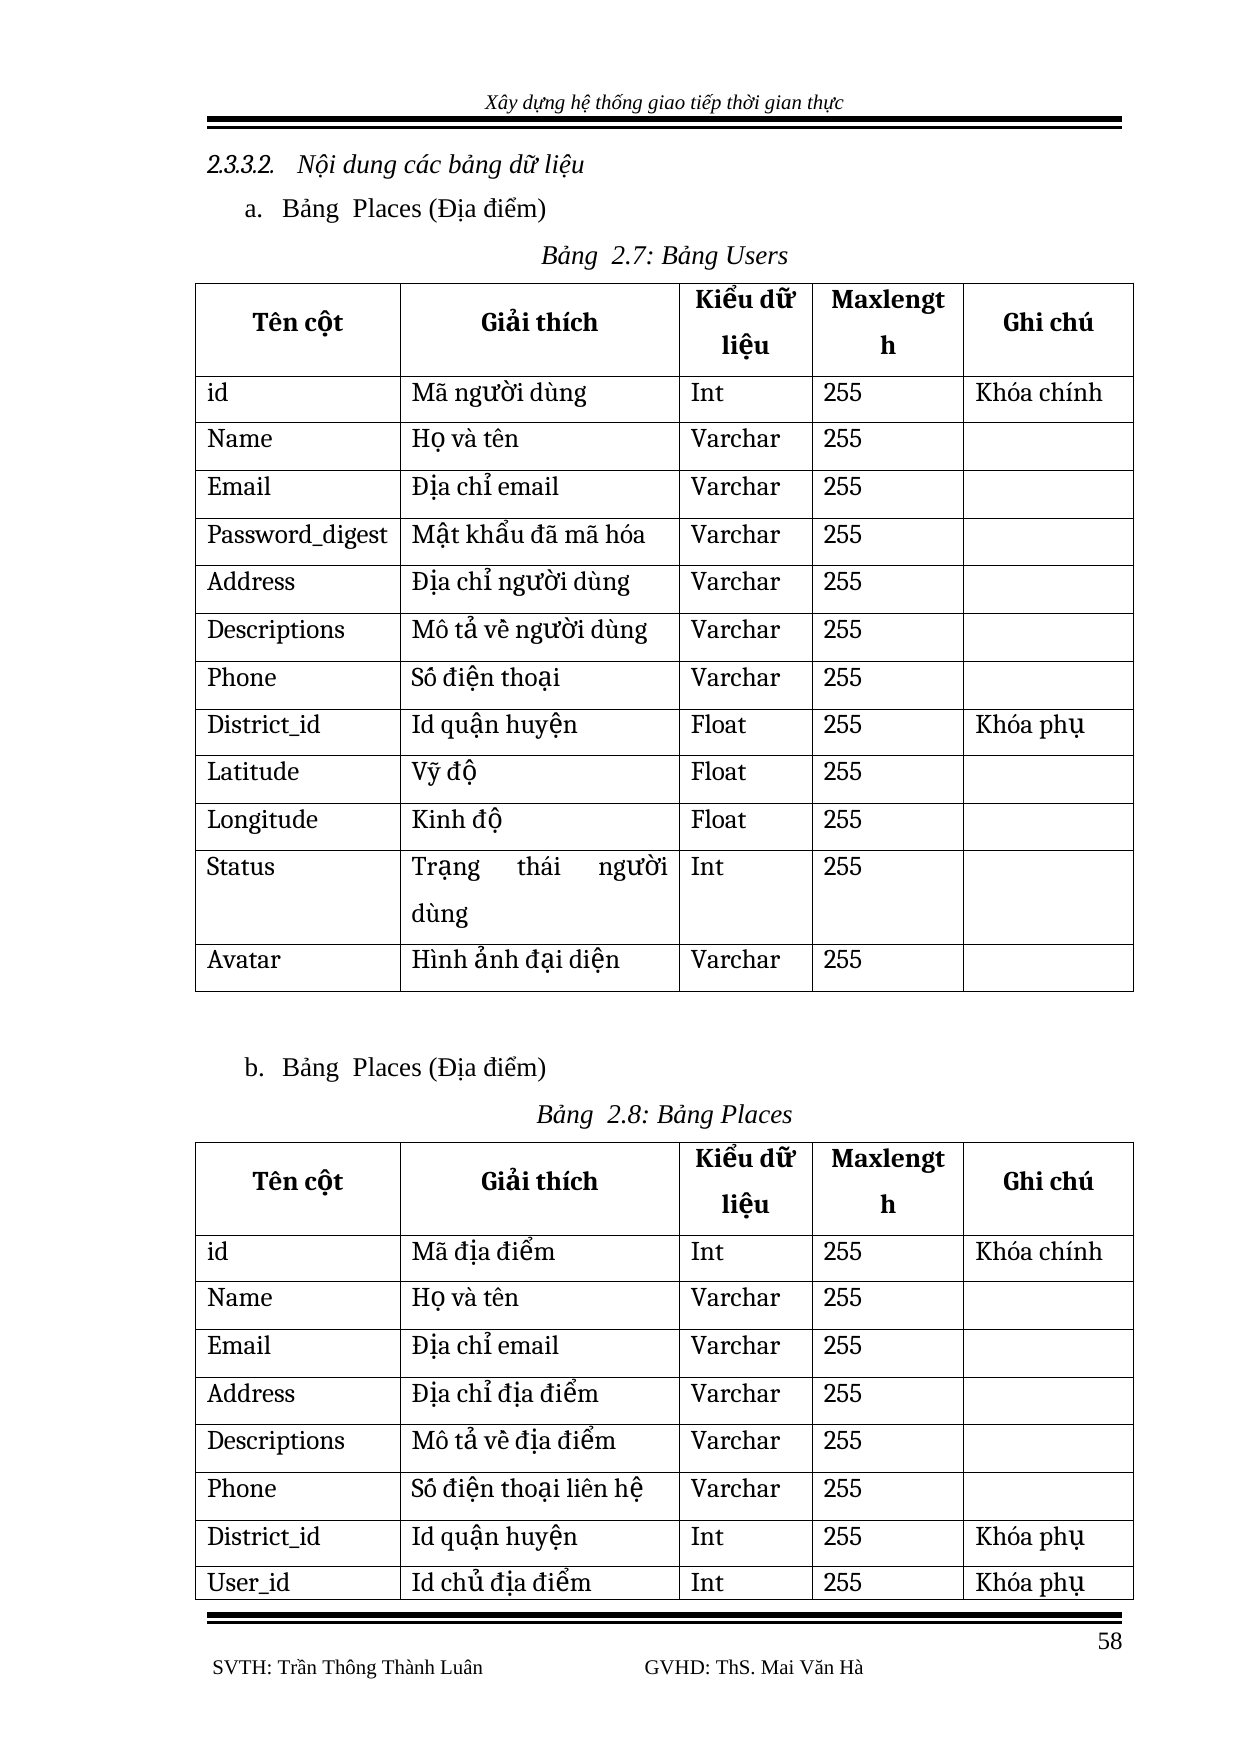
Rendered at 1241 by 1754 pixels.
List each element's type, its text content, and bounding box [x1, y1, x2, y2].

table_cell Float [680, 710, 812, 755]
table_cell Avatar [196, 945, 400, 991]
table_cell Int [680, 851, 812, 943]
table_cell Varchar [680, 566, 812, 613]
table_cell Longitude [196, 804, 400, 850]
table_cell Varchar [680, 1473, 812, 1520]
table_cell 255 [813, 519, 963, 565]
table_cell Phone [196, 1473, 400, 1520]
table_cell Mô tả về địa điểm [401, 1425, 679, 1472]
table_cell [964, 1473, 1133, 1520]
table_cell Int [680, 1236, 812, 1281]
table_cell Địa chỉ địa điểm [401, 1378, 679, 1424]
table_cell Status [196, 851, 400, 943]
table_cell 255 [813, 662, 963, 708]
table_cell Địa chỉ email [401, 471, 679, 518]
table_cell Địa chỉ email [401, 1330, 679, 1377]
table_cell Khóa phụ [964, 1567, 1133, 1598]
table_cell [964, 423, 1133, 470]
table_cell Int [680, 377, 812, 422]
table_header Maxlength [813, 284, 963, 376]
table_cell [964, 662, 1133, 708]
list Bảng Places (Địa điểm) [244, 1051, 1122, 1082]
table_cell 255 [813, 1282, 963, 1329]
table_cell Địa chỉ người dùng [401, 566, 679, 613]
table_header Ghi chú [964, 1143, 1133, 1235]
table_header Kiểu dữ liệu [680, 284, 812, 376]
table_cell Kinh độ [401, 804, 679, 850]
table_cell [964, 945, 1133, 991]
table_cell Float [680, 804, 812, 850]
table_cell [964, 804, 1133, 850]
table_cell [964, 614, 1133, 661]
table_cell [964, 471, 1133, 518]
text Bảng 2.8: Bảng Places [207, 1098, 1122, 1129]
table_cell Email [196, 471, 400, 518]
table_cell Số điện thoại [401, 662, 679, 708]
table_cell User_id [196, 1567, 400, 1598]
table_cell 255 [813, 471, 963, 518]
table_cell Id quận huyện [401, 1521, 679, 1566]
table_cell Họ và tên [401, 423, 679, 470]
table_cell Int [680, 1521, 812, 1566]
table_cell Hình ảnh đại diện [401, 945, 679, 991]
table_cell [964, 851, 1133, 943]
table_header Giải thích [401, 284, 679, 376]
table_cell Phone [196, 662, 400, 708]
table_cell 255 [813, 851, 963, 943]
text Bảng 2.7: Bảng Users [207, 239, 1122, 270]
table_cell Varchar [680, 519, 812, 565]
table_cell Số điện thoại liên hệ [401, 1473, 679, 1520]
table_cell 255 [813, 710, 963, 755]
list Nội dung các bảng dữ liệu [207, 148, 1122, 180]
table_cell Họ và tên [401, 1282, 679, 1329]
table_cell 255 [813, 1473, 963, 1520]
table_cell Descriptions [196, 614, 400, 661]
table_cell Password_digest [196, 519, 400, 565]
table_cell Id chủ địa điểm [401, 1567, 679, 1598]
table_cell 255 [813, 1330, 963, 1377]
table_cell [964, 519, 1133, 565]
table_cell Khóa phụ [964, 1521, 1133, 1566]
table_cell 255 [813, 945, 963, 991]
table_cell Float [680, 756, 812, 803]
table_cell 255 [813, 756, 963, 803]
table_cell Mã người dùng [401, 377, 679, 422]
table_cell id [196, 377, 400, 422]
table_cell Address [196, 566, 400, 613]
table_cell 255 [813, 566, 963, 613]
table_cell Khóa chính [964, 1236, 1133, 1281]
table_header Maxlength [813, 1143, 963, 1235]
table_cell Mã địa điểm [401, 1236, 679, 1281]
table_cell Name [196, 1282, 400, 1329]
table_cell Email [196, 1330, 400, 1377]
table_cell Varchar [680, 1330, 812, 1377]
table_cell id [196, 1236, 400, 1281]
table_cell [964, 756, 1133, 803]
table_cell Varchar [680, 1425, 812, 1472]
table_cell Khóa chính [964, 377, 1133, 422]
table_cell [964, 1378, 1133, 1424]
table_header Kiểu dữ liệu [680, 1143, 812, 1235]
table_cell Vỹ độ [401, 756, 679, 803]
table_cell [964, 1330, 1133, 1377]
table_cell Varchar [680, 945, 812, 991]
table_cell 255 [813, 1521, 963, 1566]
table_cell [964, 1425, 1133, 1472]
table_cell District_id [196, 710, 400, 755]
table_cell [964, 1282, 1133, 1329]
table_cell Varchar [680, 471, 812, 518]
table_cell Int [680, 1567, 812, 1598]
table_cell Varchar [680, 1378, 812, 1424]
table_header Giải thích [401, 1143, 679, 1235]
table_cell Varchar [680, 662, 812, 708]
table_cell 255 [813, 377, 963, 422]
table_cell [964, 566, 1133, 613]
table_cell 255 [813, 423, 963, 470]
table_cell Khóa phụ [964, 710, 1133, 755]
table_cell Name [196, 423, 400, 470]
table_cell Descriptions [196, 1425, 400, 1472]
table_cell Mô tả về người dùng [401, 614, 679, 661]
table_cell 255 [813, 1378, 963, 1424]
table_cell 255 [813, 804, 963, 850]
table_cell Varchar [680, 614, 812, 661]
table_cell 255 [813, 614, 963, 661]
table_cell District_id [196, 1521, 400, 1566]
table_header Tên cột [196, 284, 400, 376]
table_cell Varchar [680, 423, 812, 470]
table_cell Varchar [680, 1282, 812, 1329]
table_cell 255 [813, 1236, 963, 1281]
table_cell Latitude [196, 756, 400, 803]
table_header Ghi chú [964, 284, 1133, 376]
table_cell Id quận huyện [401, 710, 679, 755]
list Bảng Places (Địa điểm) [244, 192, 1122, 223]
table_cell Mật khẩu đã mã hóa [401, 519, 679, 565]
table_cell 255 [813, 1425, 963, 1472]
table_cell Address [196, 1378, 400, 1424]
table_cell Trạng thái người dùng [401, 851, 679, 943]
table_header Tên cột [196, 1143, 400, 1235]
table_cell 255 [813, 1567, 963, 1598]
